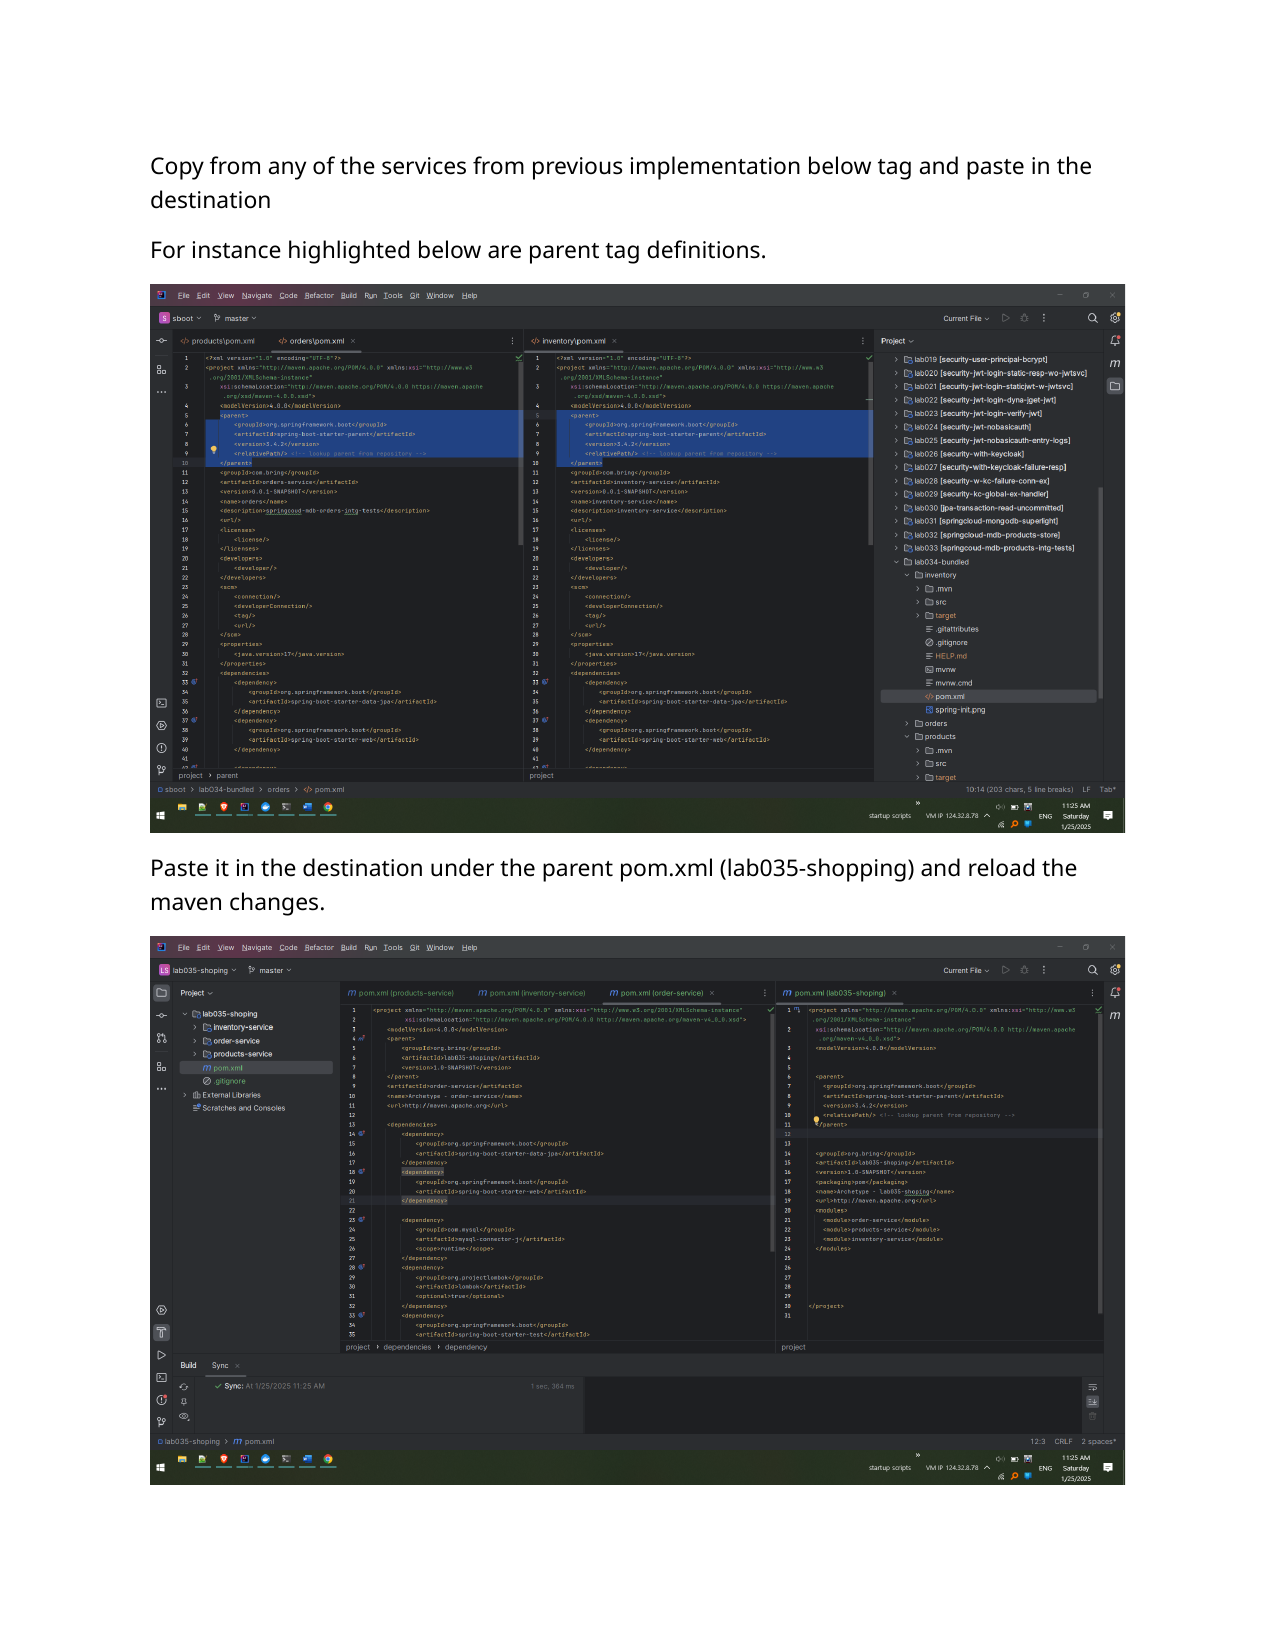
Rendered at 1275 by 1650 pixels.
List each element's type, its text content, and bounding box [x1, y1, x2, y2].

picture [150, 936, 1125, 1485]
picture [150, 284, 1125, 833]
text Paste it in the destination under the parent pom.xml (lab035-shopping) and reload the maven changes. [150, 852, 1125, 917]
text Copy from any of the services from previous implementation below tag and paste in the destination [150, 150, 1125, 215]
text For instance highlighted below are parent tag definitions. [150, 234, 1125, 265]
